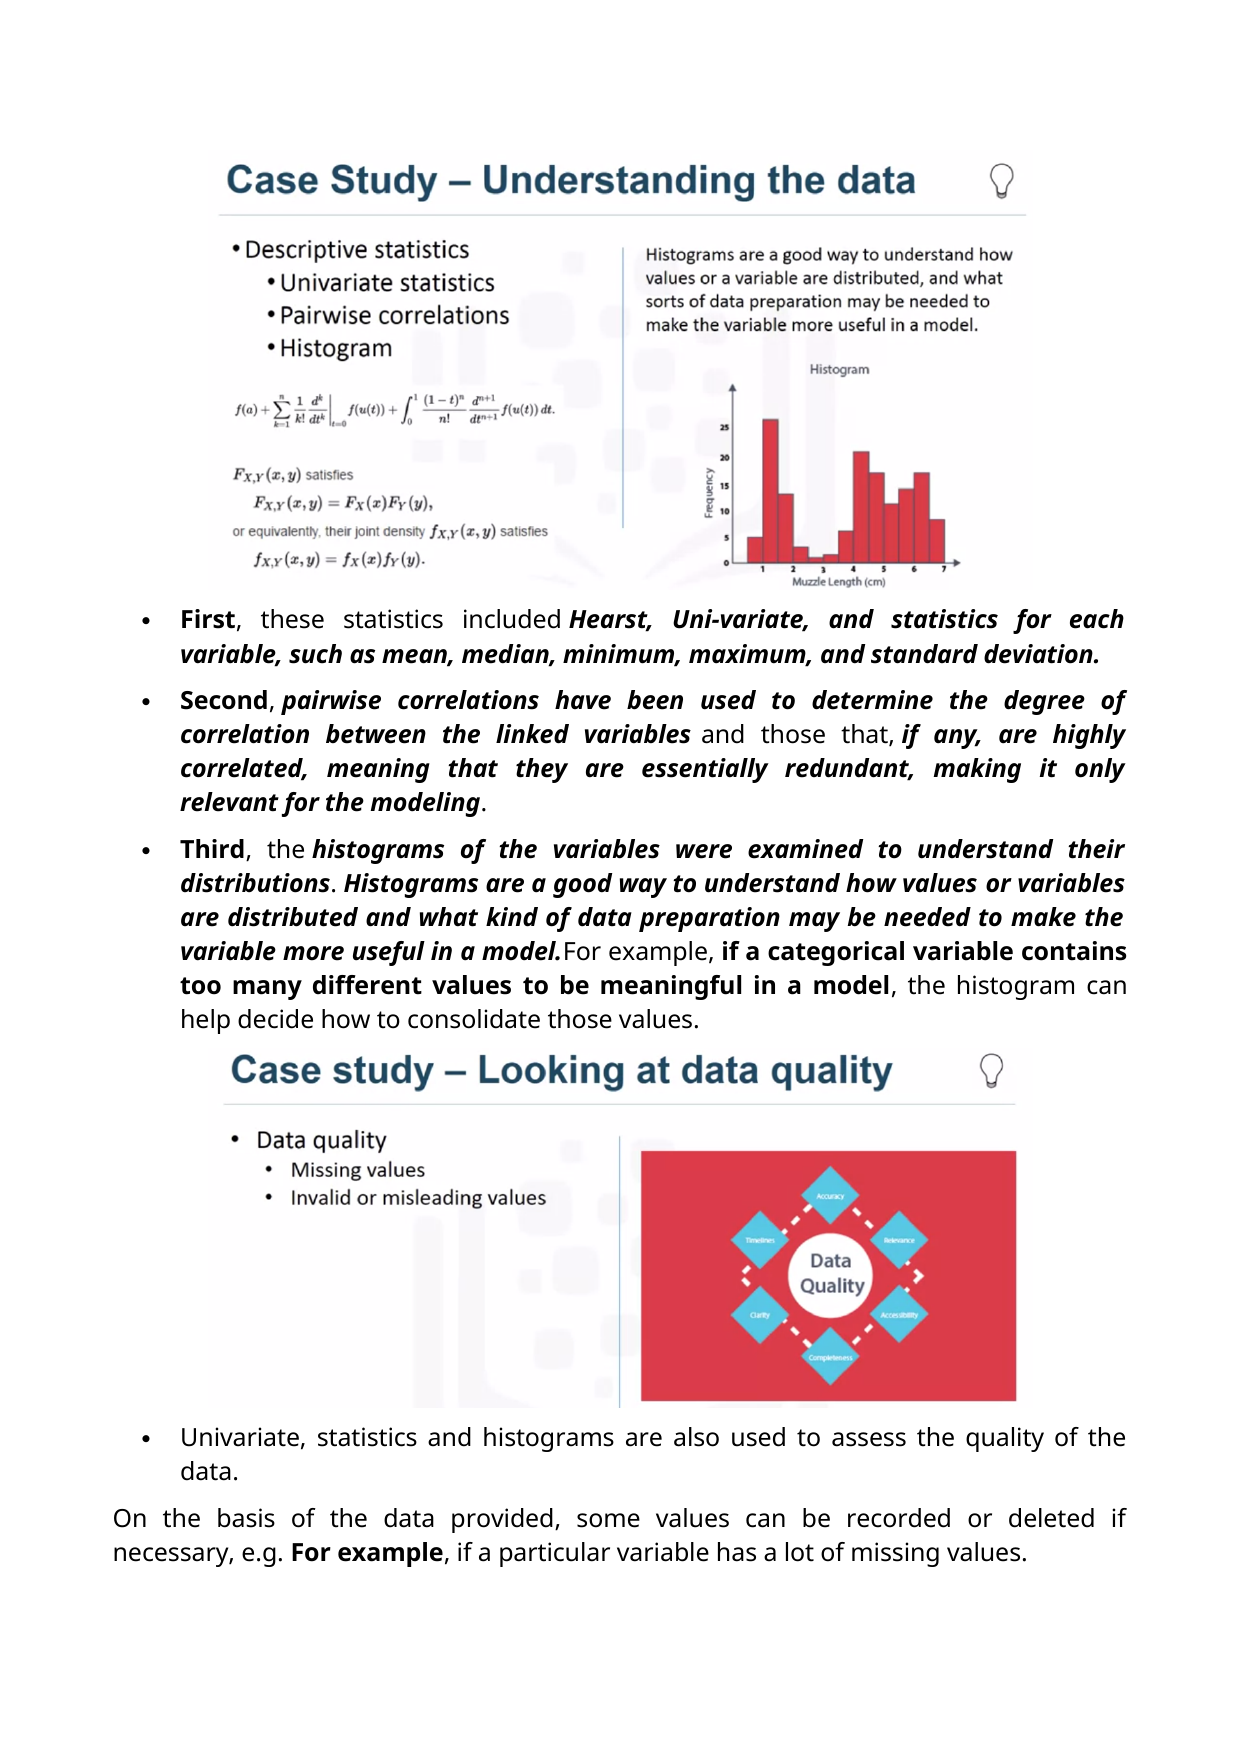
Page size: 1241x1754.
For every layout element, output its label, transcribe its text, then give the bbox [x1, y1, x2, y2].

list Univariate, statistics and histograms are also used to assess the quality of the data. [142, 1420, 1128, 1488]
picture [207, 150, 1033, 590]
list First, these statistics included Hearst, Uni-variate, and statistics for each variable, such as mean, median, minimum, maximum, and standard deviation. [142, 602, 1128, 670]
list Second, pairwise correlations have been used to determine the degree of correlation between the linked variables and those that, if any, are highly correlated, meaning that they are essentially redundant, making it only relevant for the modeling. [142, 683, 1128, 819]
list Third, the histograms of the variables were examined to understand their distributions. Histograms are a good way to understand how values ​​or variables are distributed and what kind of data preparation may be needed to make the variable more useful in a model.For example, if a categorical variable contains too many different values ​​to be meaningful in a model, the histogram can help decide how to consolidate those values. [142, 832, 1128, 1036]
text On the basis of the data provided, some values can be recorded or deleted if necessary, e.g. For example, if a particular variable has a lot of missing values. [112, 1501, 1128, 1569]
picture [207, 1048, 1033, 1408]
